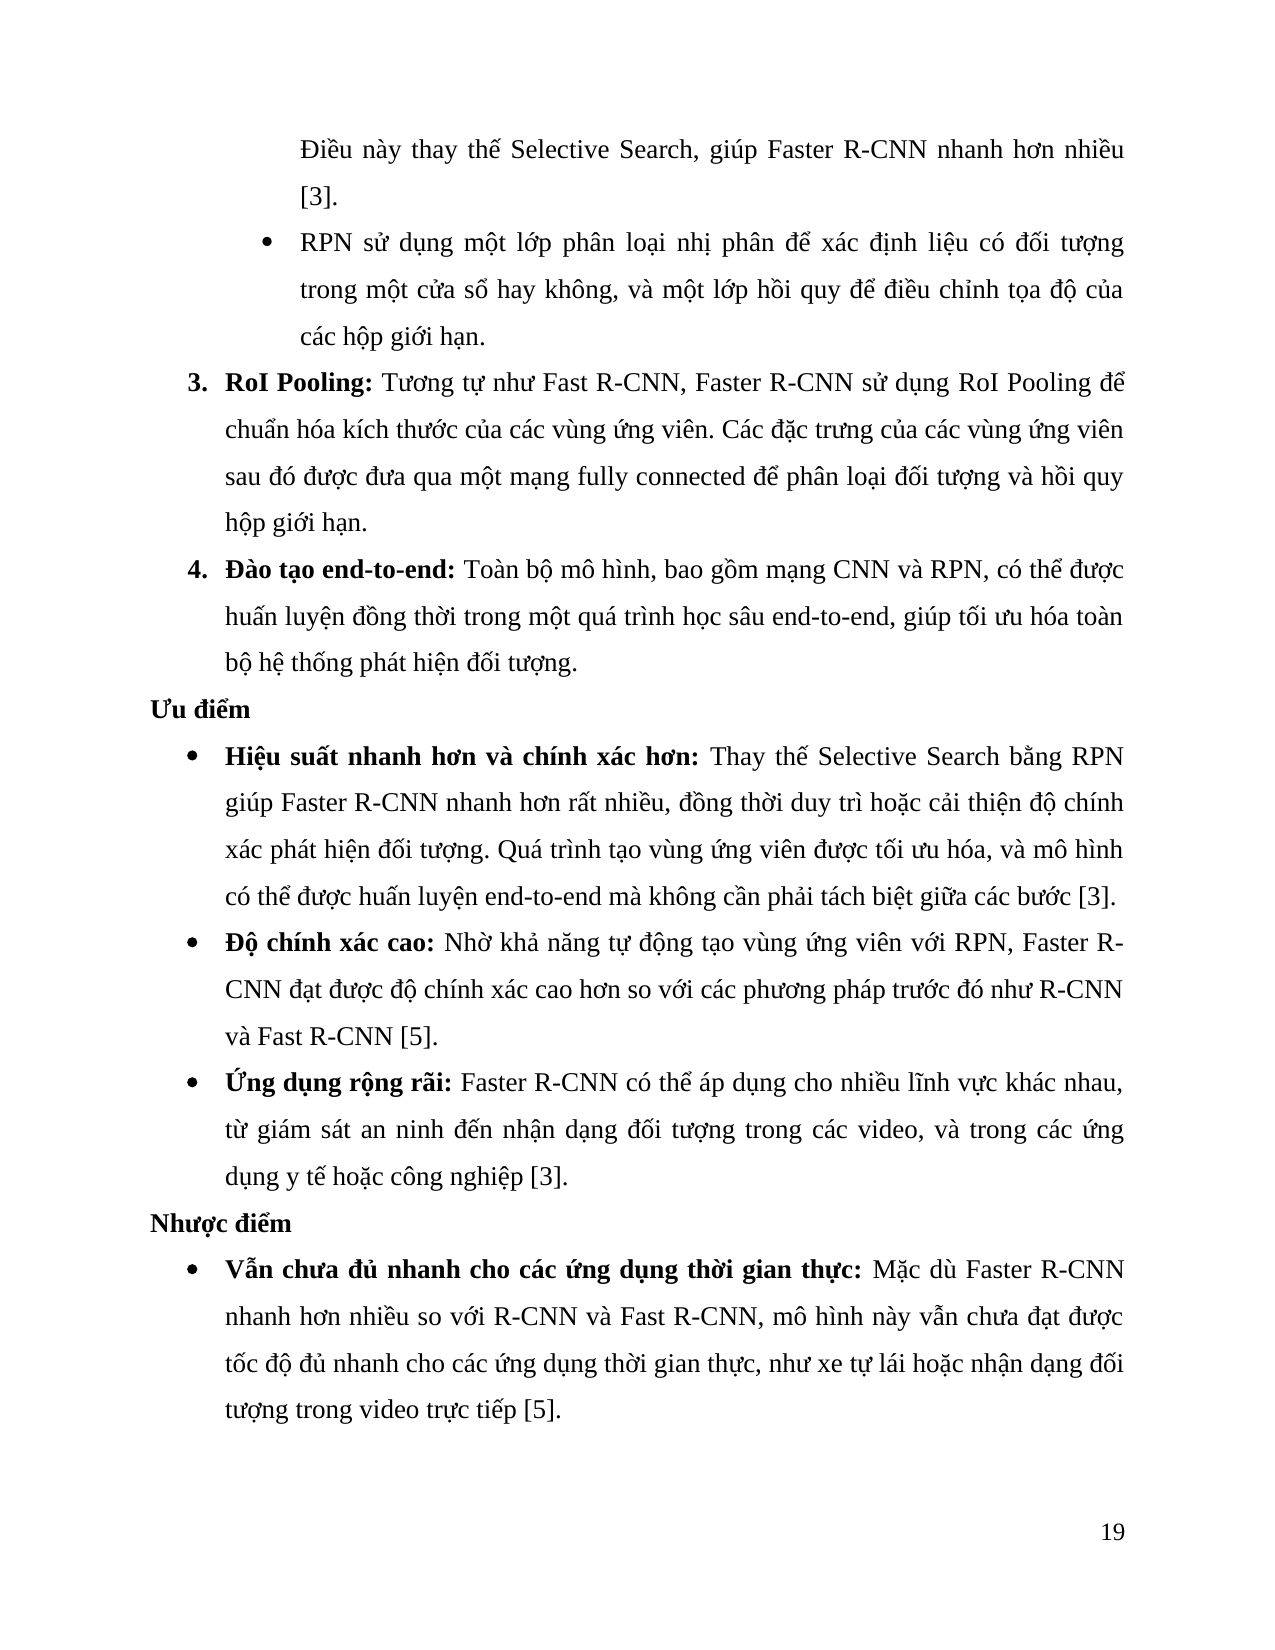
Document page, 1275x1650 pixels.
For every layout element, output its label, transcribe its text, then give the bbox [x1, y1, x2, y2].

list Độ chính xác cao: Nhờ khả năng tự động tạo vùng ứng viên với RPN, Faster R-CNN đạt được độ chính xác cao hơn so với các phương pháp trước đó như R-CNN và Fast R-CNN [5]. [187, 926, 1125, 1051]
list Vẫn chưa đủ nhanh cho các ứng dụng thời gian thực: Mặc dù Faster R-CNN nhanh hơn nhiều so với R-CNN và Fast R-CNN, mô hình này vẫn chưa đạt được tốc độ đủ nhanh cho các ứng dụng thời gian thực, như xe tự lái hoặc nhận dạng đối tượng trong video trực tiếp [5]. [187, 1253, 1125, 1424]
text Nhược điểm [150, 1207, 1125, 1238]
list RPN sử dụng một lớp phân loại nhị phân để xác định liệu có đối tượng trong một cửa sổ hay không, và một lớp hồi quy để điều chỉnh tọa độ của các hộp giới hạn. [262, 226, 1125, 351]
text Ưu điểm [150, 693, 1125, 724]
list Đào tạo end-to-end: Toàn bộ mô hình, bao gồm mạng CNN và RPN, có thể được huấn luyện đồng thời trong một quá trình học sâu end-to-end, giúp tối ưu hóa toàn bộ hệ thống phát hiện đối tượng. [187, 553, 1125, 677]
list Ứng dụng rộng rãi: Faster R-CNN có thể áp dụng cho nhiều lĩnh vực khác nhau, từ giám sát an ninh đến nhận dạng đối tượng trong các video, và trong các ứng dụng y tế hoặc công nghiệp [3]. [187, 1067, 1125, 1191]
list RoI Pooling: Tương tự như Fast R-CNN, Faster R-CNN sử dụng RoI Pooling để chuẩn hóa kích thước của các vùng ứng viên. Các đặc trưng của các vùng ứng viên sau đó được đưa qua một mạng fully connected để phân loại đối tượng và hồi quy hộp giới hạn. [187, 366, 1125, 537]
list Hiệu suất nhanh hơn và chính xác hơn: Thay thế Selective Search bằng RPN giúp Faster R-CNN nhanh hơn rất nhiều, đồng thời duy trì hoặc cải thiện độ chính xác phát hiện đối tượng. Quá trình tạo vùng ứng viên được tối ưu hóa, và mô hình có thể được huấn luyện end-to-end mà không cần phải tách biệt giữa các bước [3]. [187, 740, 1125, 911]
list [262, 133, 1125, 211]
